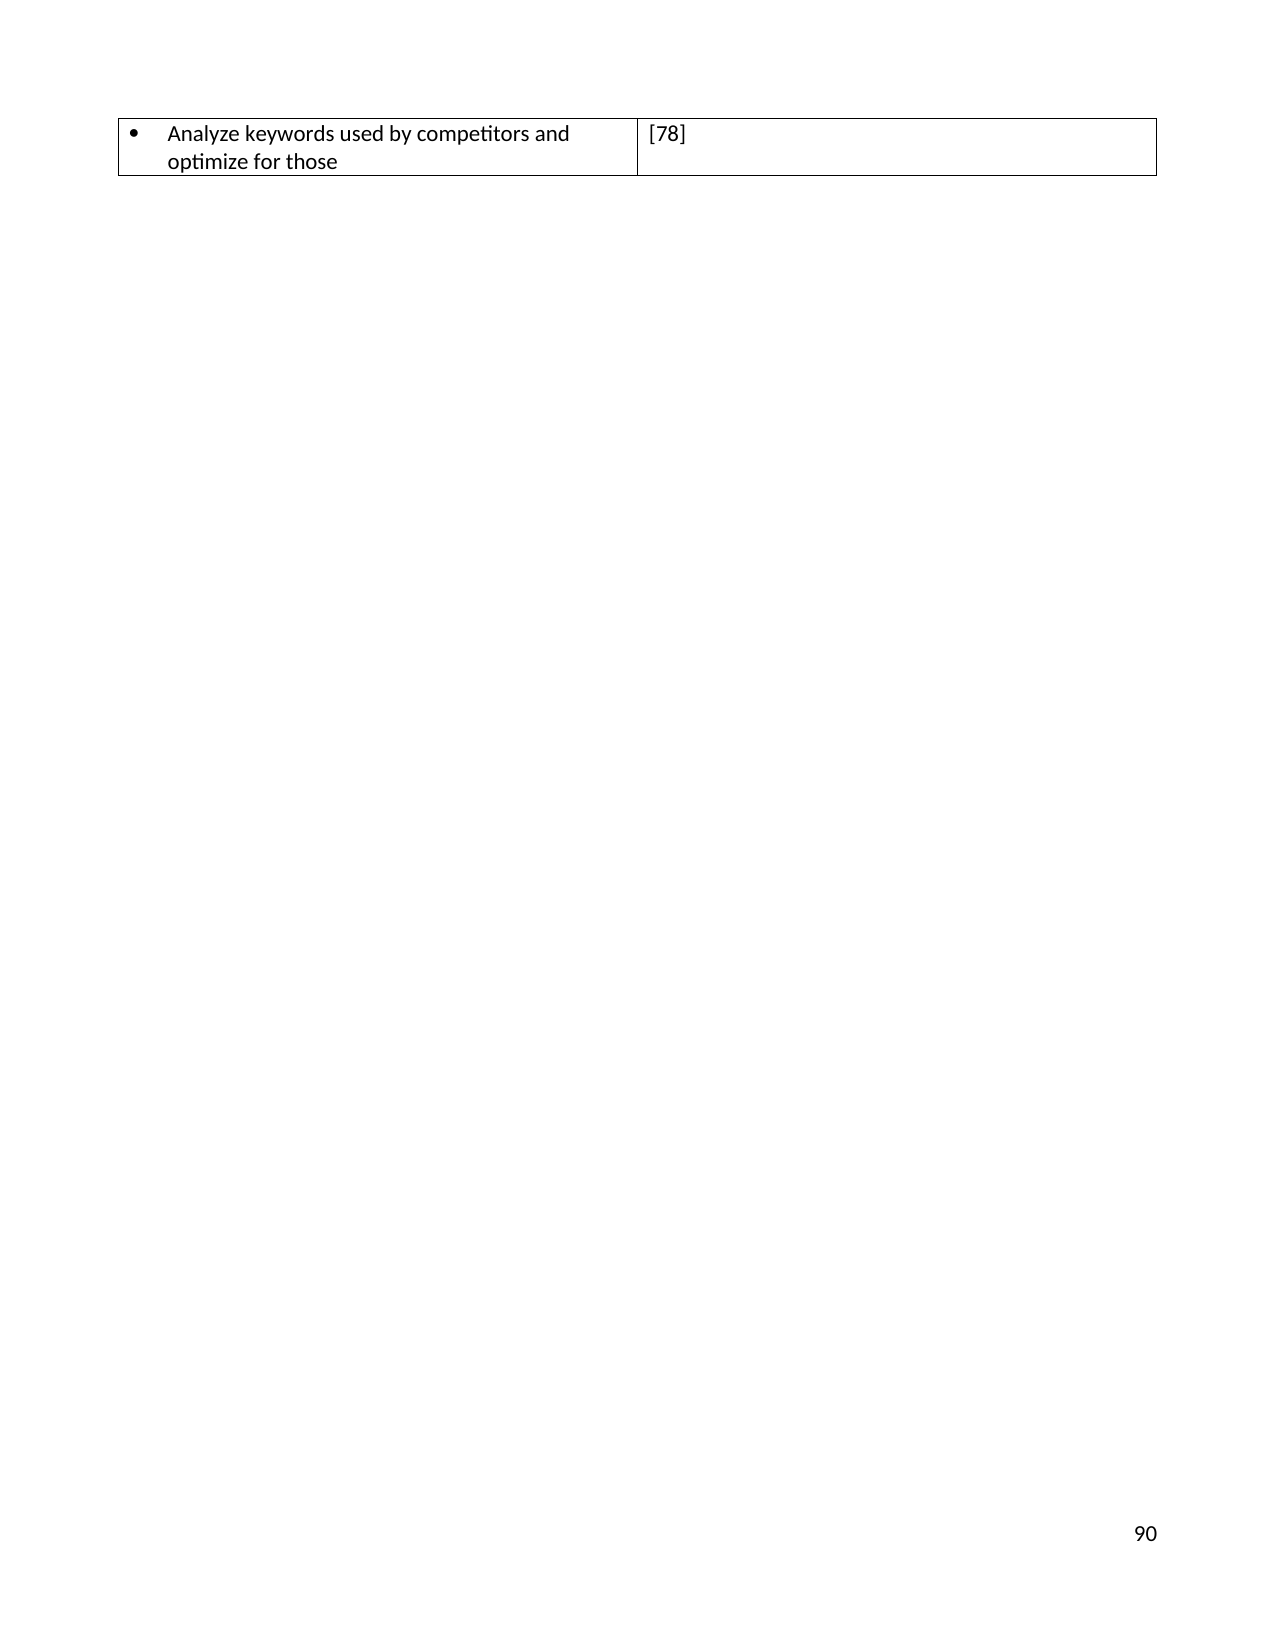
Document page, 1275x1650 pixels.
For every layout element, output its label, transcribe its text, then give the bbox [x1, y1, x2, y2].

table_cell Analyze keywords used by competitors and optimize for those [119, 119, 637, 175]
table_cell [78] [638, 119, 1156, 175]
